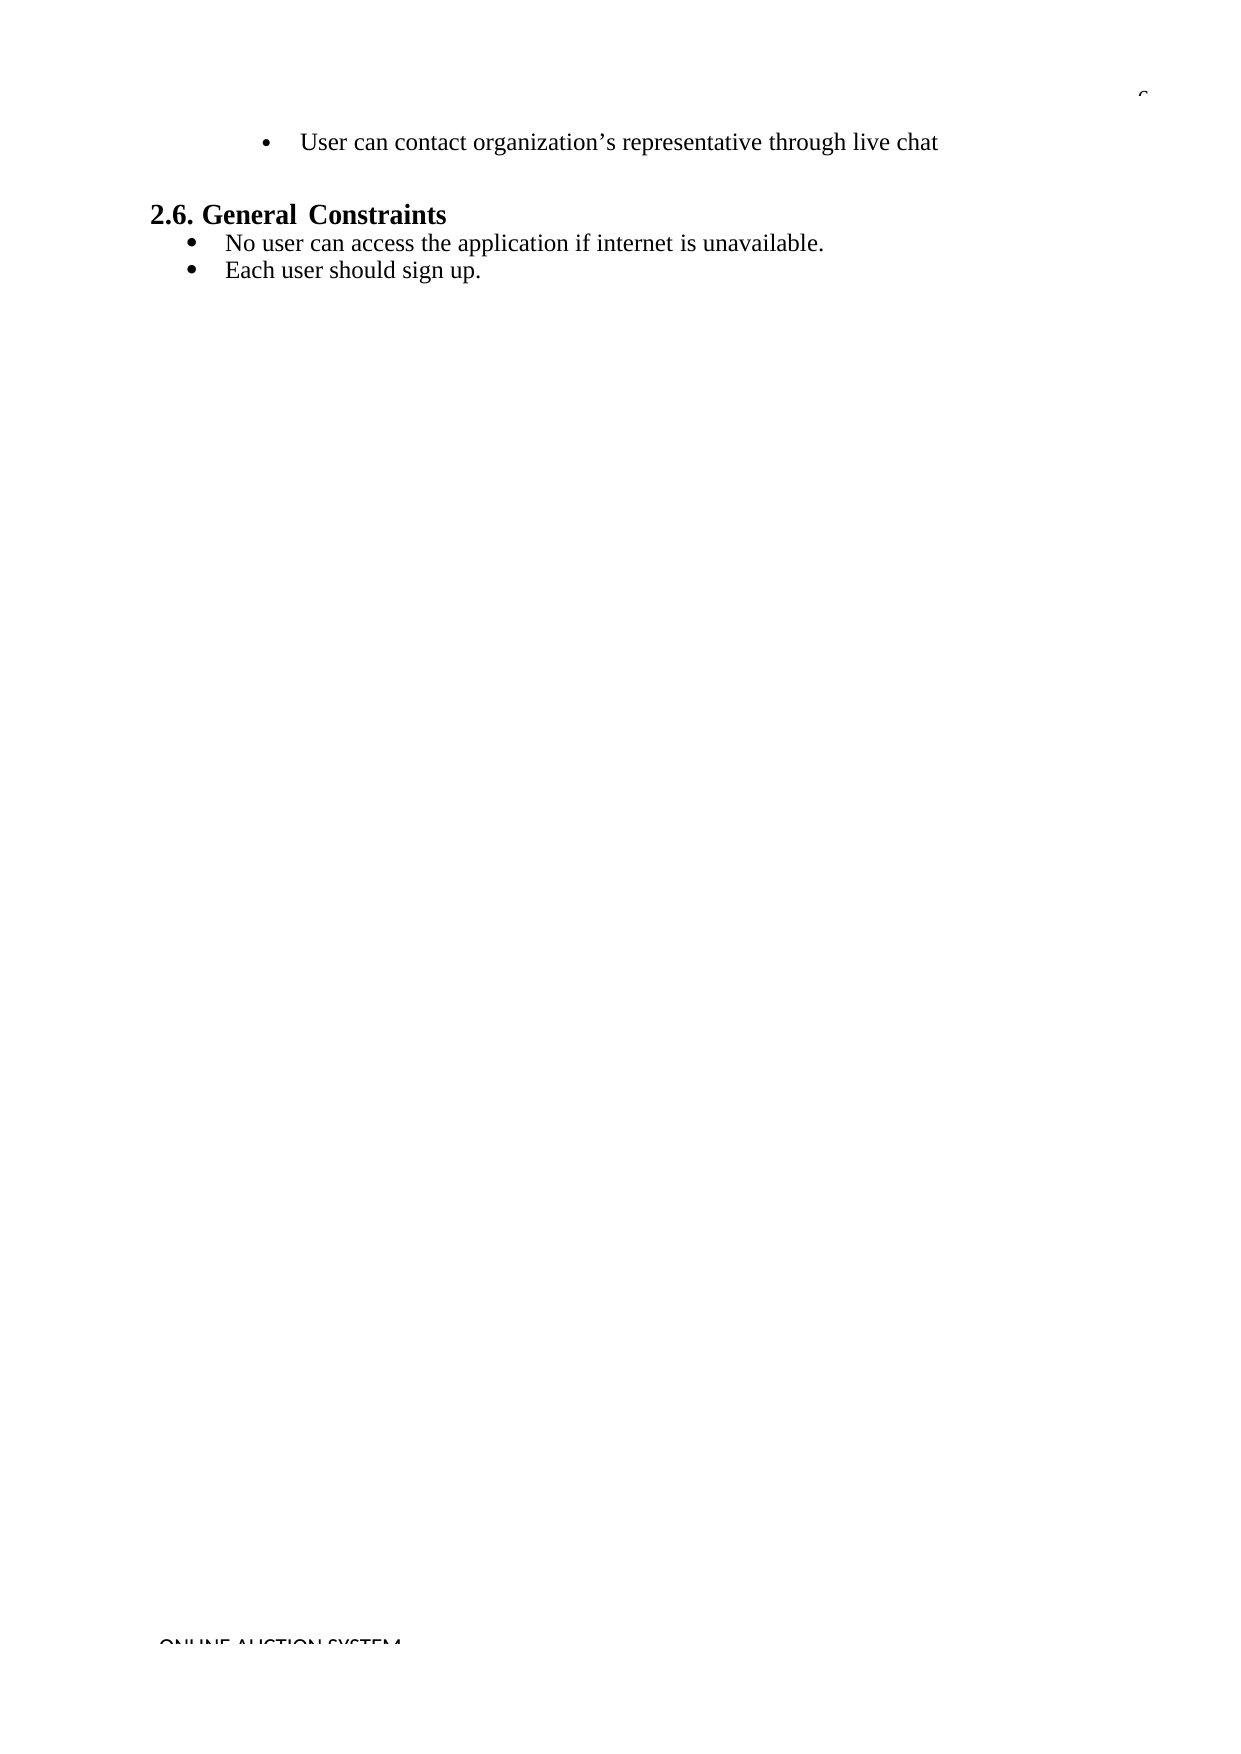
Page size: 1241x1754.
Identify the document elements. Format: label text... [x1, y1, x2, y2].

list No user can access the application if internet is unavailable. [187, 231, 1201, 257]
list User can contact organization’s representative through live chat [263, 127, 1201, 156]
list Each user should sign up. [187, 257, 1201, 284]
subtitle General Constraints [150, 199, 1201, 231]
